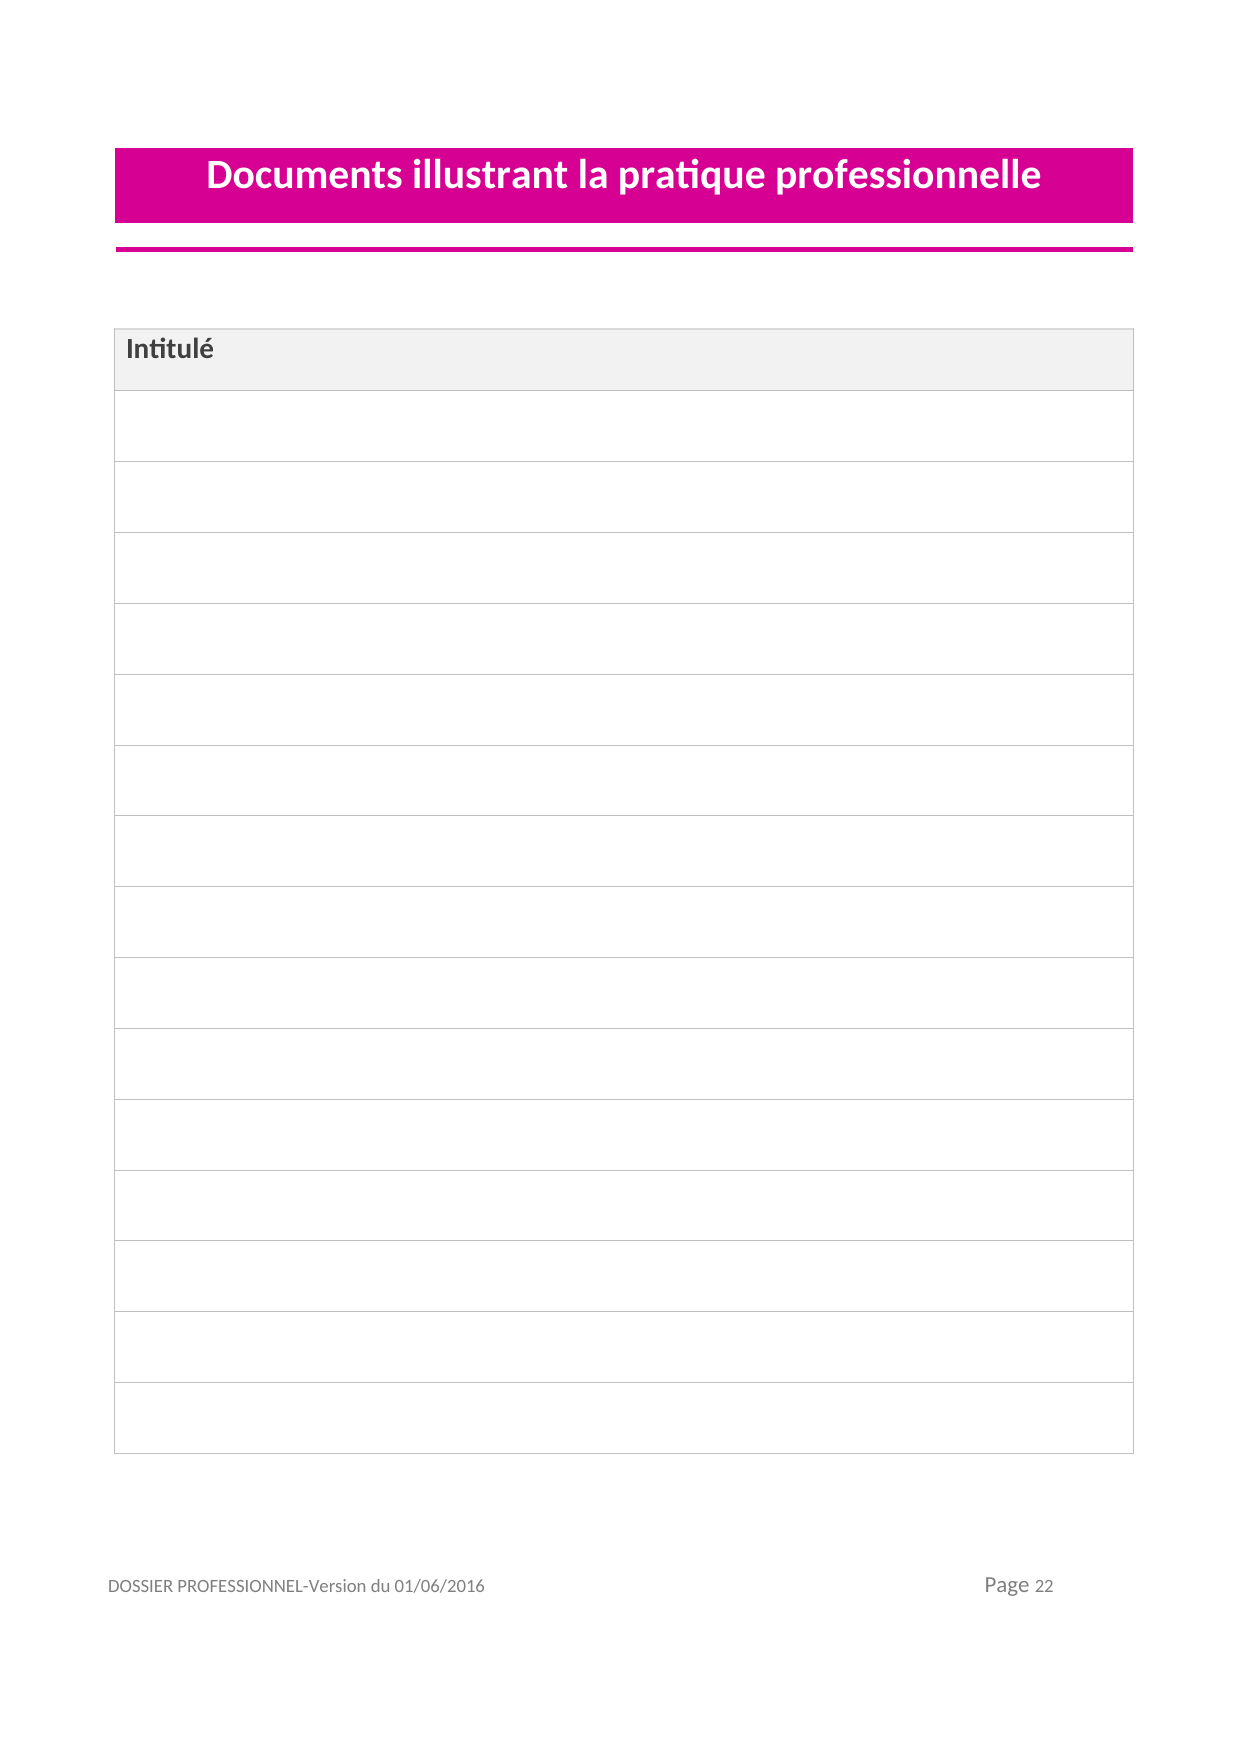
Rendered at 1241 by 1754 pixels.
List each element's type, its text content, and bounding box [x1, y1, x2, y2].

table_cell [115, 1029, 1133, 1099]
table_cell [115, 248, 1133, 328]
table_cell [115, 887, 1133, 957]
table_cell [115, 816, 1133, 886]
table_cell [115, 604, 1133, 674]
table_cell [115, 1241, 1133, 1311]
table_cell [115, 1383, 1133, 1453]
table_cell [115, 675, 1133, 744]
table_cell [115, 1171, 1133, 1240]
table_cell [115, 533, 1133, 603]
table_cell [115, 462, 1133, 532]
table_cell [115, 391, 1133, 461]
table_cell [115, 223, 1133, 247]
table_cell Intitulé [115, 330, 1133, 390]
table_cell [115, 1312, 1133, 1382]
table_header Documents illustrant la pratique professionnelle [115, 148, 1133, 223]
table_cell [115, 1100, 1133, 1169]
table_cell [115, 746, 1133, 815]
table_cell [115, 958, 1133, 1028]
